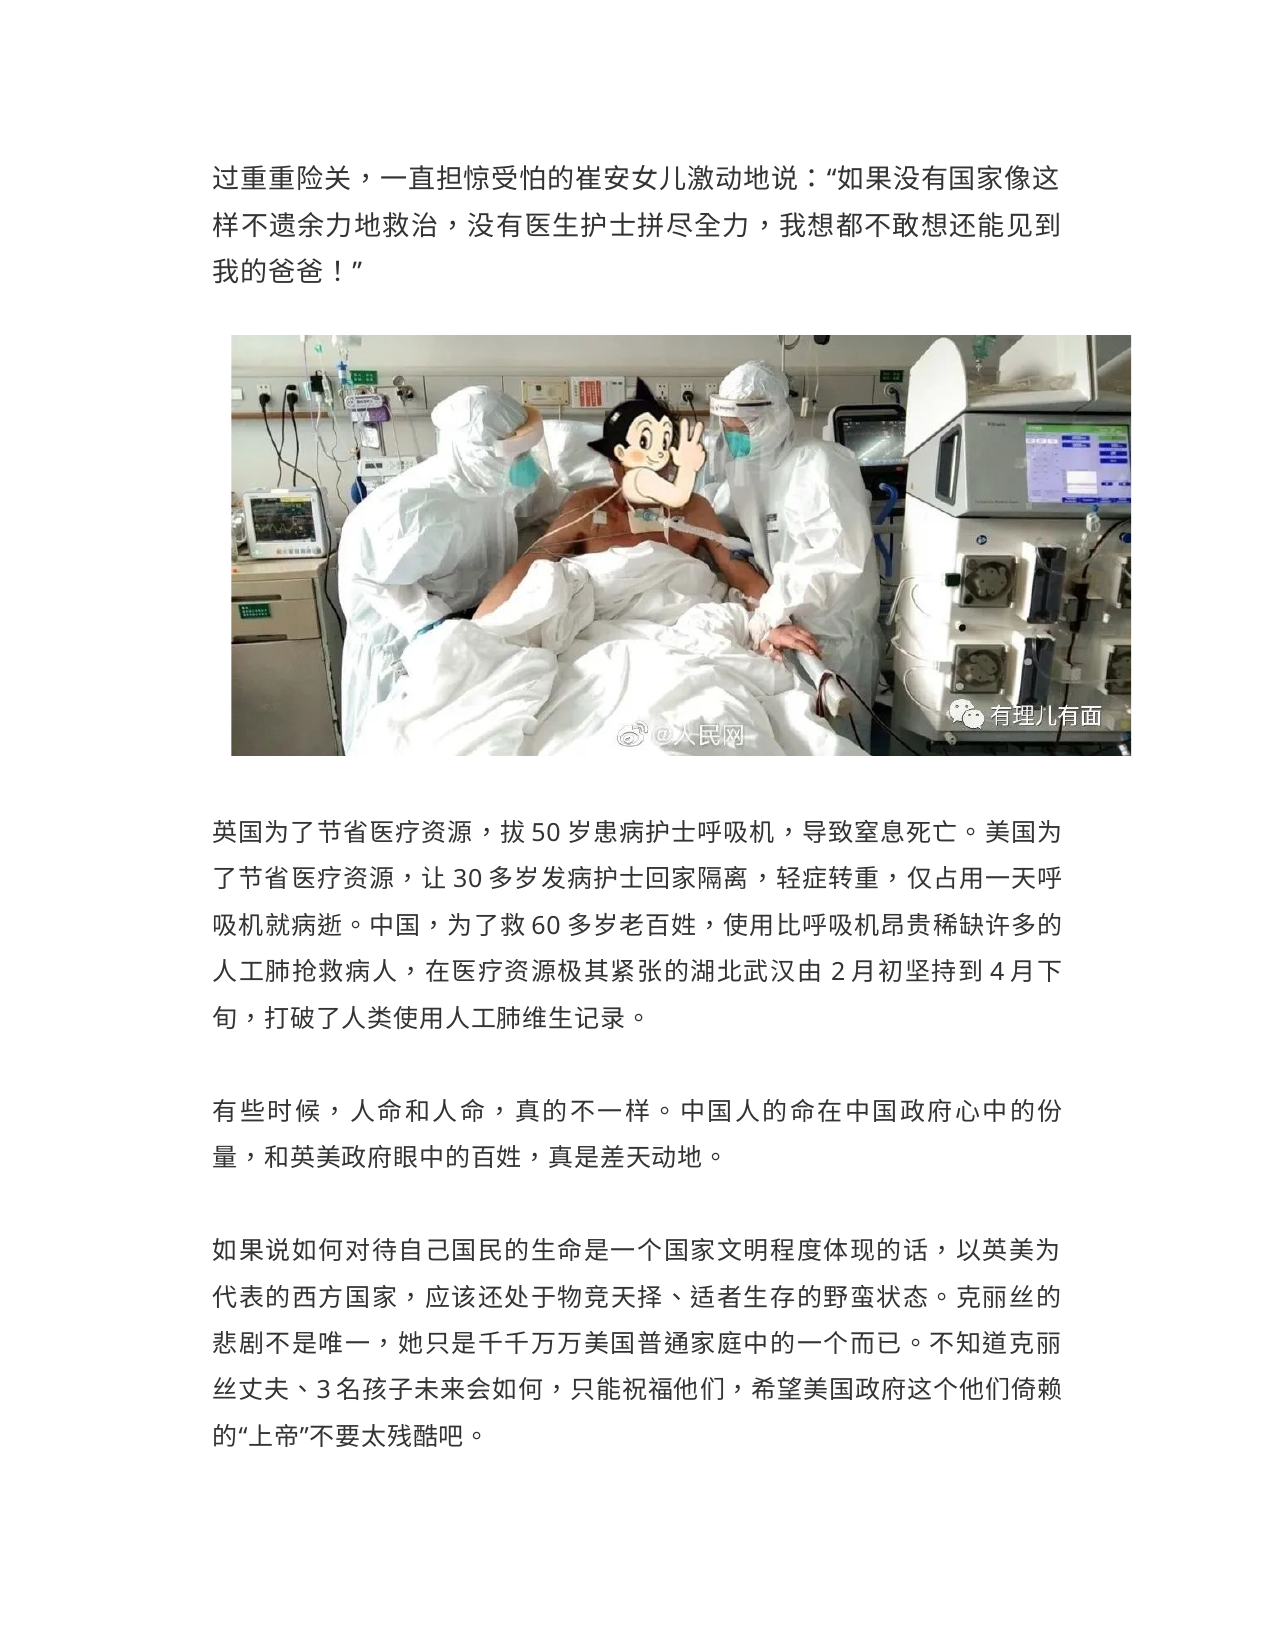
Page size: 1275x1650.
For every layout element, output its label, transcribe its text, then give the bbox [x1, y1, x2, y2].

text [212, 150, 1062, 289]
picture [231, 335, 1132, 756]
text 有些时候，人命和人命，真的不一样。中国人的命在中国政府心中的份量，和英美政府眼中的百姓，真是差天动地。 [212, 1081, 1062, 1174]
text 如果说如何对待自己国民的生命是一个国家文明程度体现的话，以英美为代表的西方国家，应该还处于物竞天择、适者生存的野蛮状态。克丽丝的悲剧不是唯一，她只是千千万万美国普通家庭中的一个而已。不知道克丽丝丈夫、3名孩子未来会如何，只能祝福他们，希望美国政府这个他们倚赖的“上帝”不要太残酷吧。 [212, 1220, 1062, 1453]
text 英国为了节省医疗资源，拔50岁患病护士呼吸机，导致窒息死亡。美国为了节省医疗资源，让30多岁发病护士回家隔离，轻症转重，仅占用一天呼吸机就病逝。中国，为了救60多岁老百姓，使用比呼吸机昂贵稀缺许多的人工肺抢救病人，在医疗资源极其紧张的湖北武汉由2月初坚持到4月下旬，打破了人类使用人工肺维生记录。 [212, 802, 1062, 1034]
